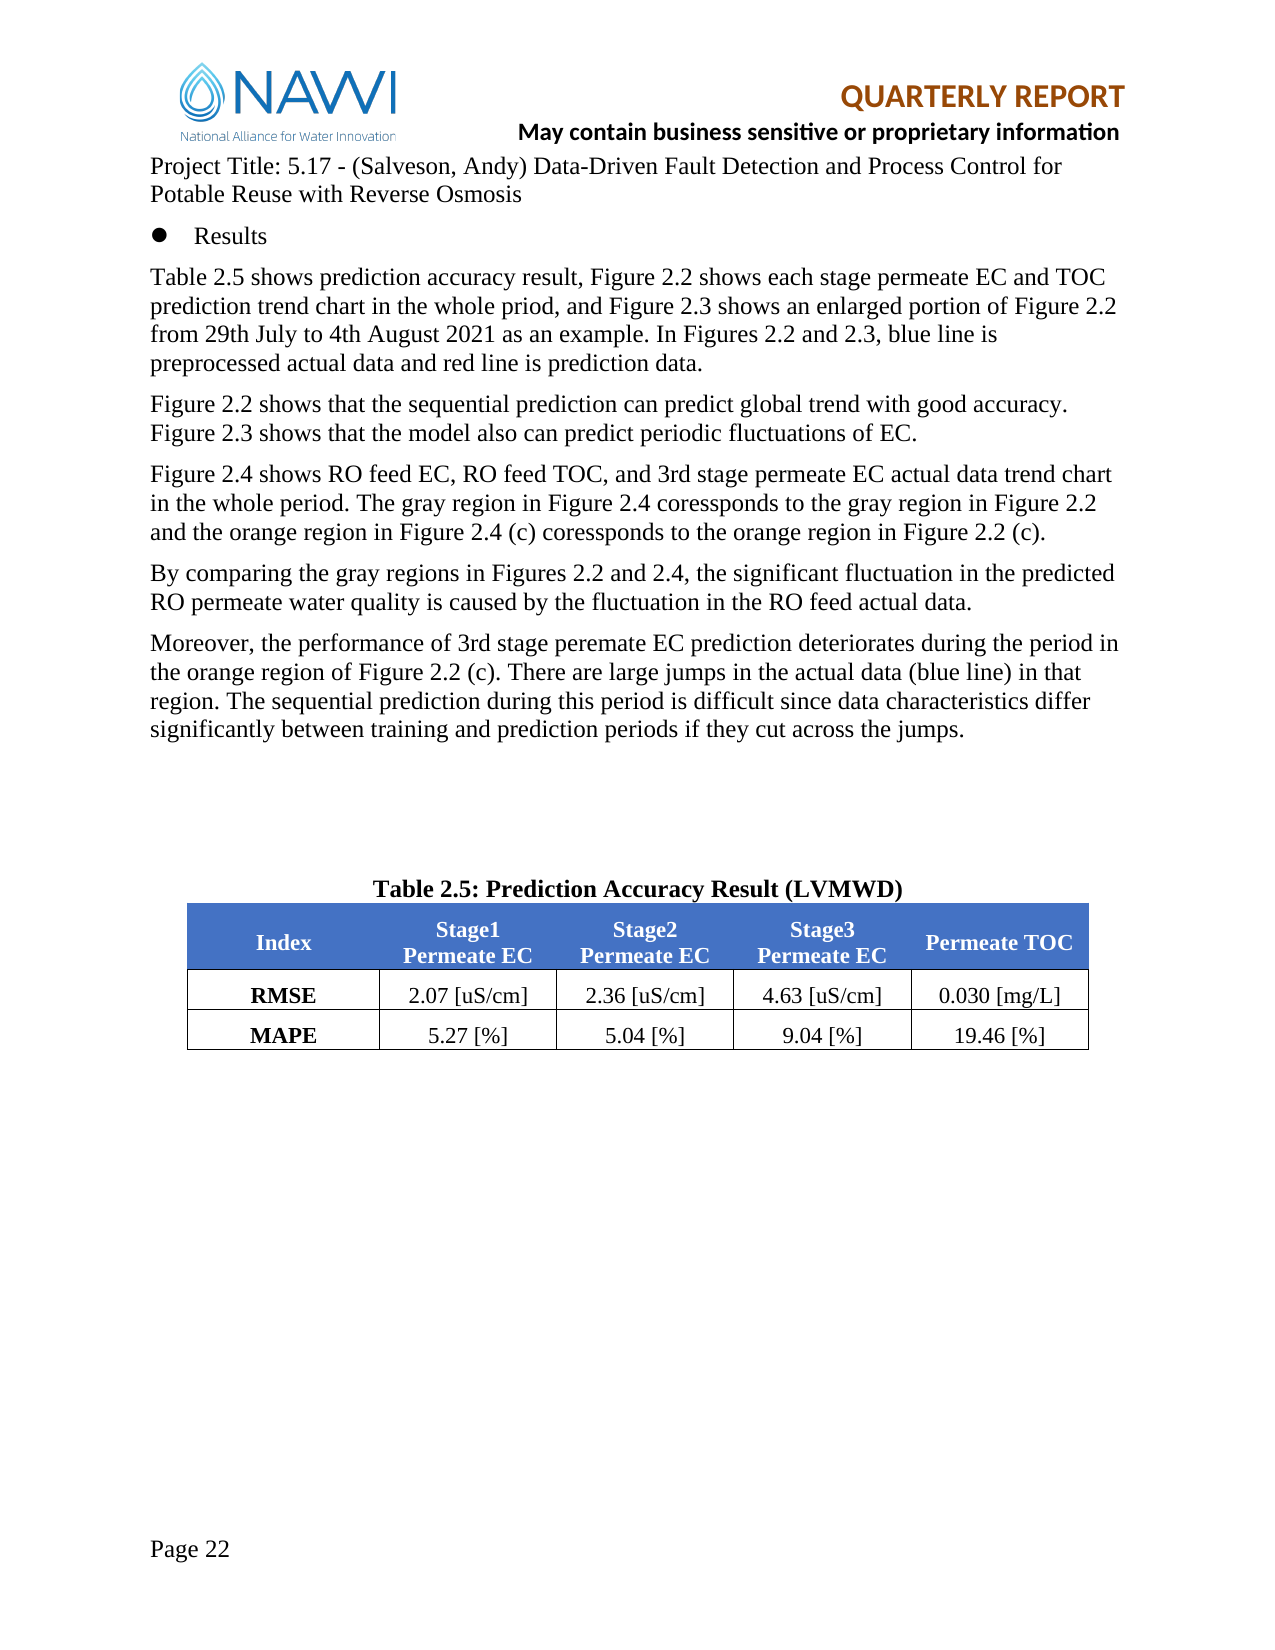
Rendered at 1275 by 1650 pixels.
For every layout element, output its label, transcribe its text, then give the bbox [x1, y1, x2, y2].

text By comparing the gray regions in Figures 2.2 and 2.4, the significant fluctuation in the predicted RO permeate water quality is caused by the fluctuation in the RO feed actual data. [150, 558, 1125, 616]
text Figure 2.4 shows RO feed EC, RO feed TOC, and 3rd stage permeate EC actual data trend chart in the whole period. The gray region in Figure 2.4 coressponds to the gray region in Figure 2.2 and the orange region in Figure 2.4 (c) coressponds to the orange region in Figure 2.2 (c). [150, 459, 1125, 546]
text Moreover, the performance of 3rd stage peremate EC prediction deteriorates during the period in the orange region of Figure 2.2 (c). There are large jumps in the actual data (blue line) in that region. The sequential prediction during this period is difficult since data characteristics differ significantly between training and prediction periods if they cut across the jumps. [150, 628, 1125, 743]
list Results [150, 221, 1125, 249]
text Figure 2.2 shows that the sequential prediction can predict global trend with good accuracy. Figure 2.3 shows that the model also can predict periodic fluctuations of EC. [150, 389, 1125, 447]
text Table 2.5 shows prediction accuracy result, Figure 2.2 shows each stage permeate EC and TOC prediction trend chart in the whole priod, and Figure 2.3 shows an enlarged portion of Figure 2.2 from 29th July to 4th August 2021 as an example. In Figures 2.2 and 2.3, blue line is preprocessed actual data and red line is prediction data. [150, 262, 1125, 377]
